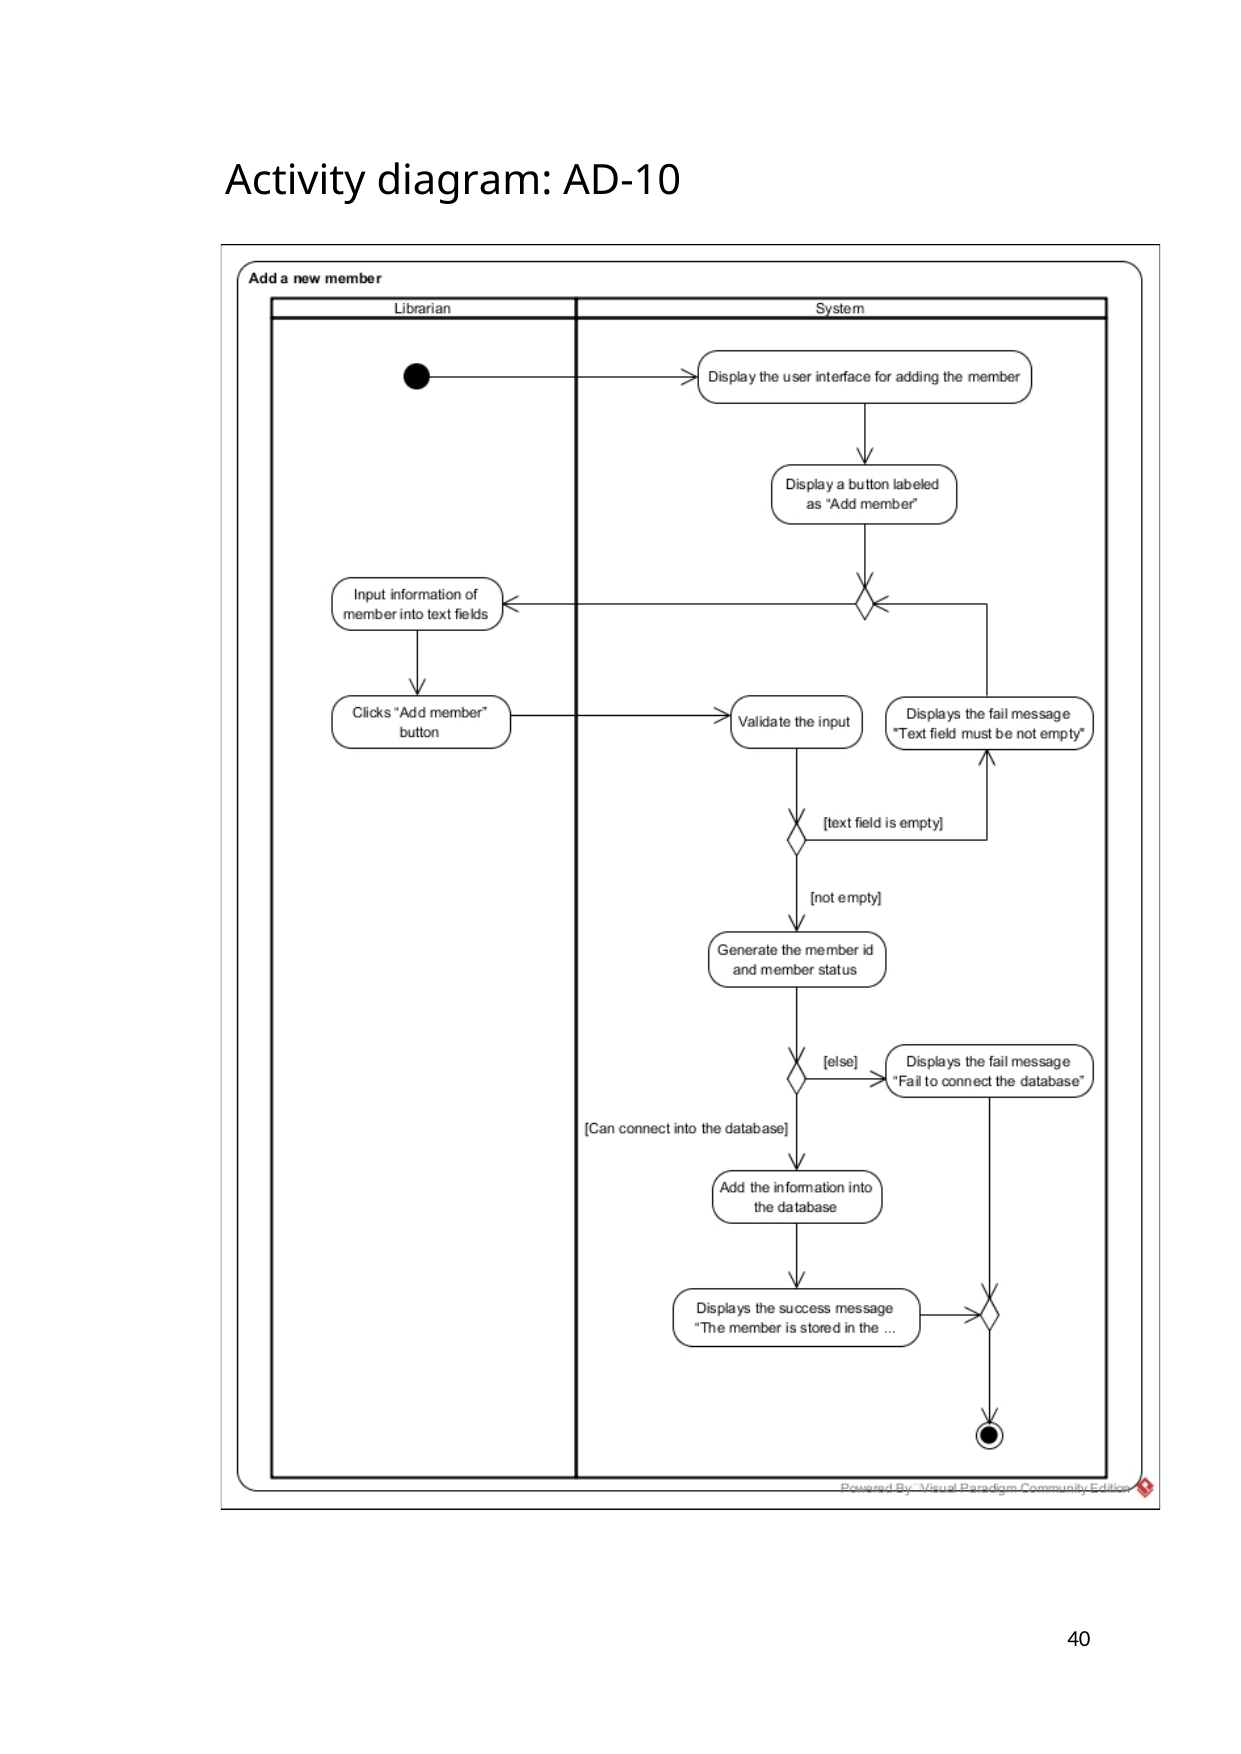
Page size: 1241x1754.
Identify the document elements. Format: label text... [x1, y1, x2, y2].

picture [220, 244, 1161, 1510]
list Activity diagram: AD-10 [225, 150, 1090, 207]
